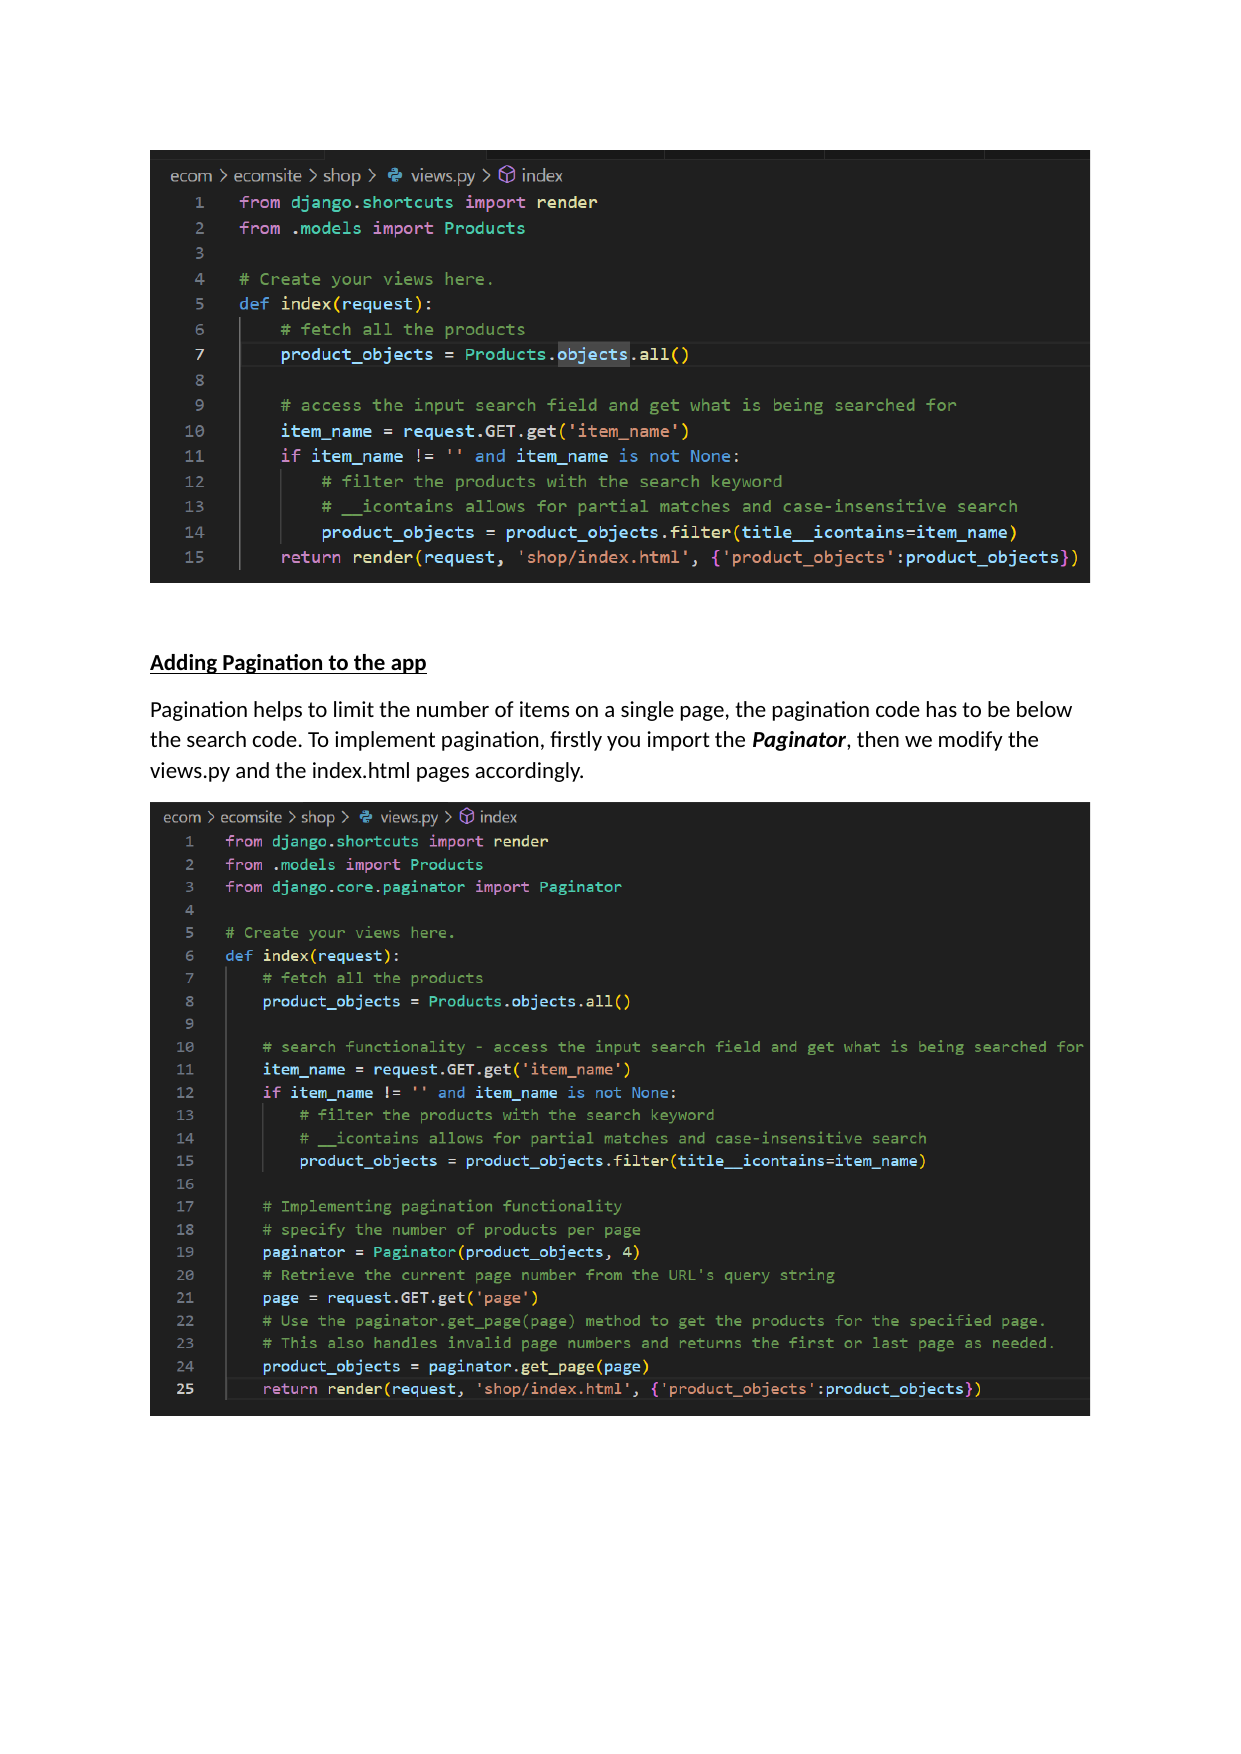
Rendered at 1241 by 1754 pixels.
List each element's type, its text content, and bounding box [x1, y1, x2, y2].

text Adding Pagination to the app [150, 648, 1090, 677]
picture [150, 802, 1091, 1416]
picture [150, 150, 1091, 583]
text Pagination helps to limit the number of items on a single page, the pagination code has to be below the search code. To implement pagination, firstly you import the Paginator, then we modify the views.py and the index.html pages accordingly. [150, 695, 1090, 784]
